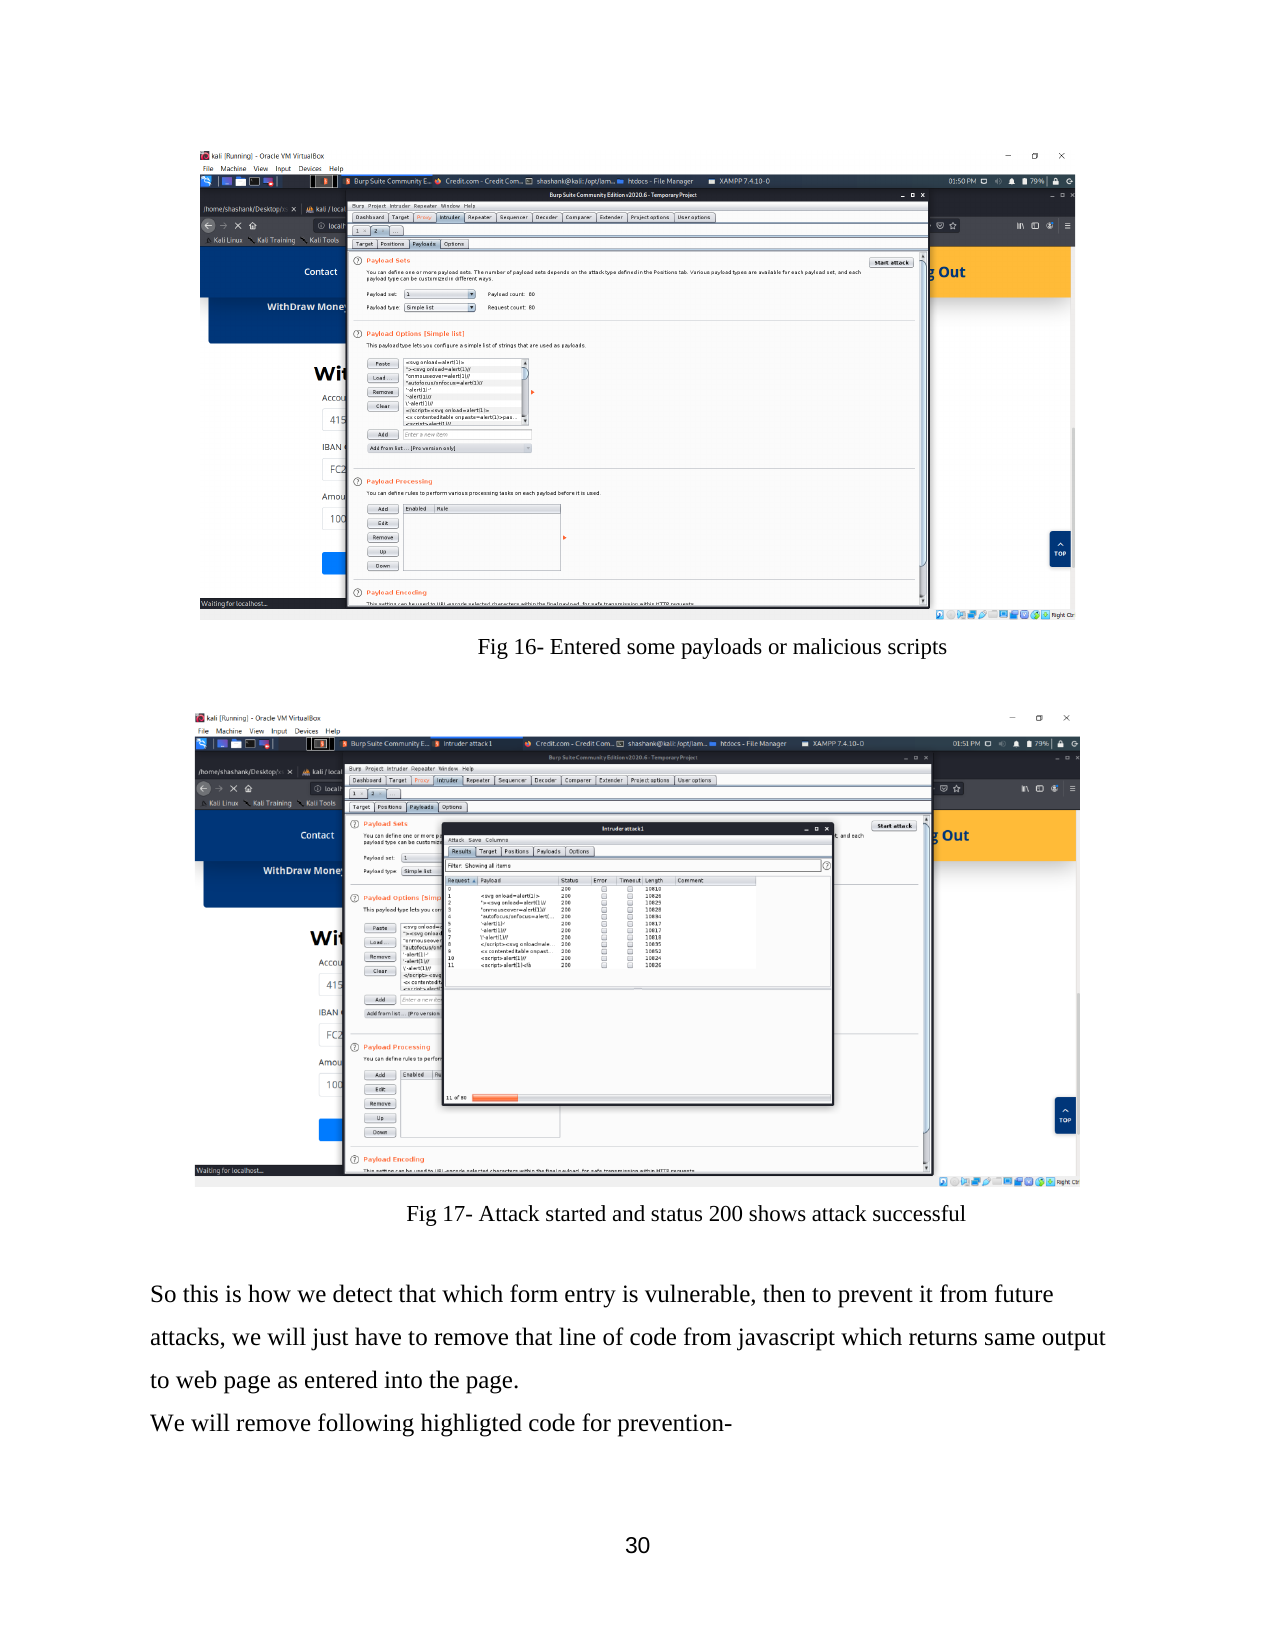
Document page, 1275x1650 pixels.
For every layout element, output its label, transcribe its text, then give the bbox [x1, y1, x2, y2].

text Fig 17- Attack started and status 200 shows attack successful [150, 1200, 1125, 1226]
text We will remove following highligted code for prevention- [150, 1408, 1125, 1437]
text So this is how we detect that which form entry is vulnerable, then to prevent it from future attacks, we will just have to remove that line of code from javascript which returns same output to web page as entered into the page. [150, 1279, 1125, 1394]
text Fig 16- Entered some payloads or malicious scripts [225, 633, 1125, 659]
picture [200, 150, 1075, 620]
picture [194, 711, 1080, 1187]
